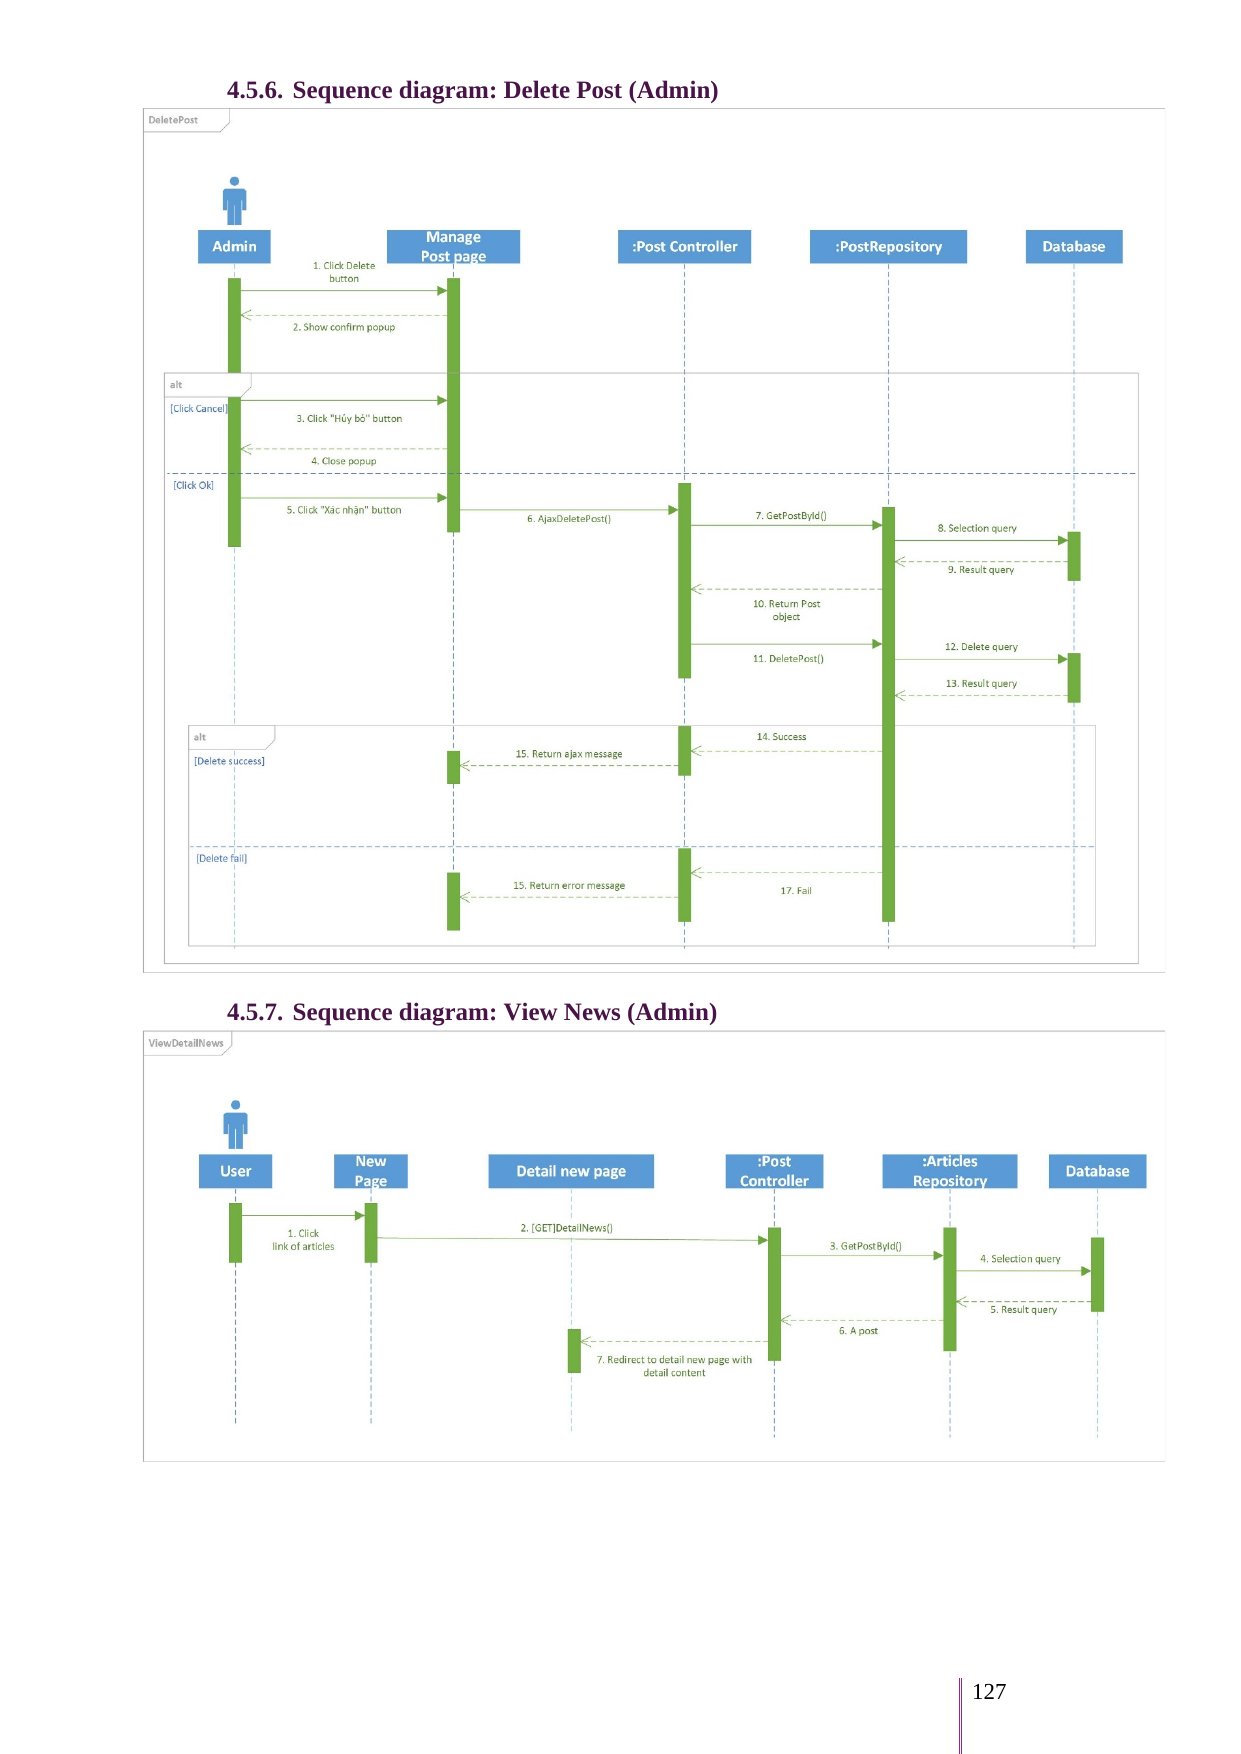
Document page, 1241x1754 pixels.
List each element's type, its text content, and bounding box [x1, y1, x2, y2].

picture [142, 1030, 1166, 1462]
subtitle Sequence diagram: View News (Admin) [227, 997, 1165, 1026]
subtitle Sequence diagram: Delete Post (Admin) [227, 75, 1165, 104]
picture [142, 108, 1166, 973]
